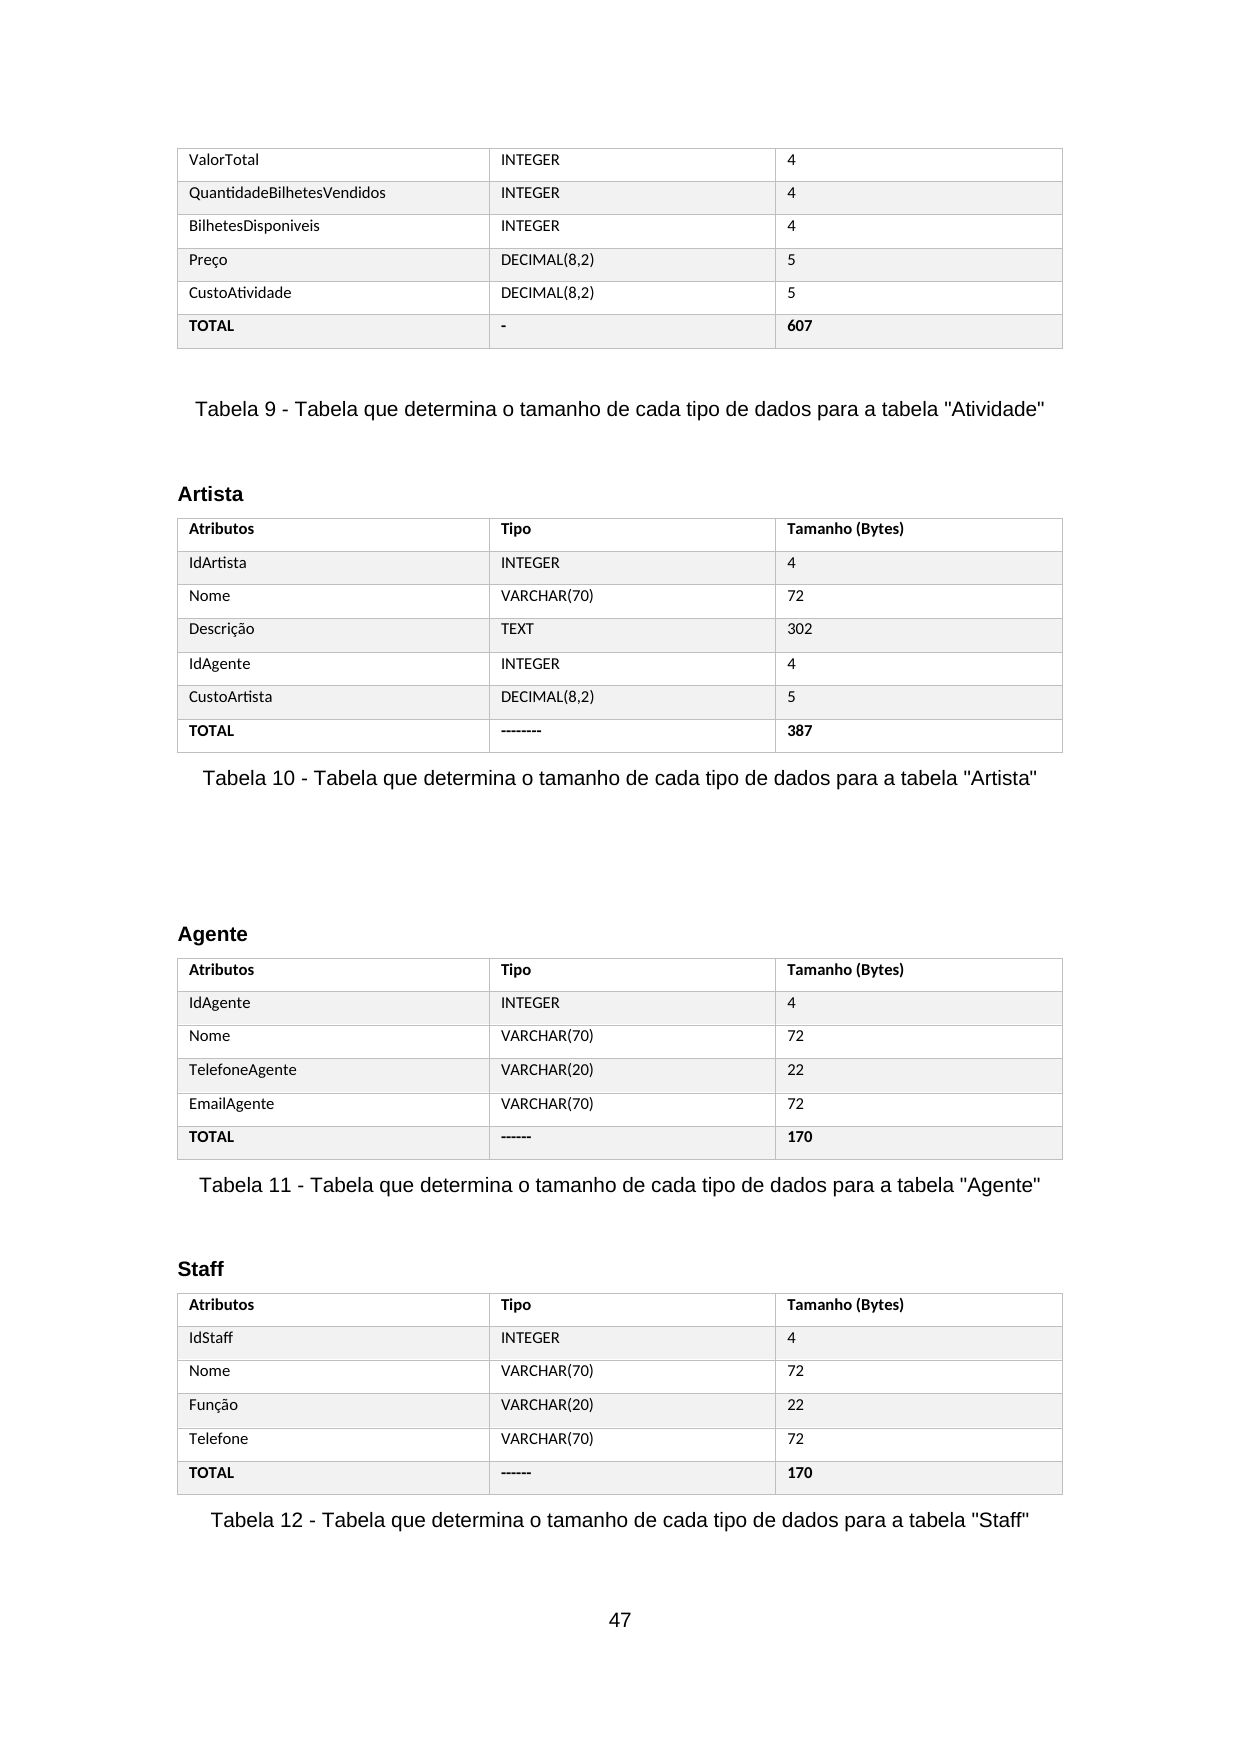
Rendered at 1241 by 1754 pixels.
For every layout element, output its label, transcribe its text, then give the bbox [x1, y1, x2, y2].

table_cell IdStaff [178, 1327, 489, 1359]
table_header Atributos [178, 1294, 489, 1326]
table_cell EmailAgente [178, 1094, 489, 1126]
table_cell INTEGER [490, 1327, 775, 1359]
table_cell INTEGER [490, 653, 775, 685]
table_cell VARCHAR(20) [490, 1059, 775, 1092]
table_cell 72 [776, 1094, 1062, 1126]
table_cell VARCHAR(70) [490, 1361, 775, 1393]
table_cell CustoArtista [178, 686, 489, 719]
table_cell Nome [178, 585, 489, 617]
table_cell TEXT [490, 619, 775, 652]
table_cell VARCHAR(70) [490, 1429, 775, 1461]
table_cell IdAgente [178, 992, 489, 1024]
table_cell Nome [178, 1361, 489, 1393]
table_cell TelefoneAgente [178, 1059, 489, 1092]
table_cell 72 [776, 1429, 1062, 1461]
table_cell VARCHAR(70) [490, 585, 775, 617]
text Artista [177, 482, 1063, 506]
table_cell Telefone [178, 1429, 489, 1461]
table_cell INTEGER [490, 552, 775, 584]
table_cell - [490, 315, 775, 348]
table_header Tamanho (Bytes) [776, 959, 1062, 991]
table_cell Nome [178, 1026, 489, 1058]
table_cell 5 [776, 282, 1062, 314]
table_cell 4 [776, 149, 1062, 181]
table_cell INTEGER [490, 992, 775, 1024]
table_cell 72 [776, 1026, 1062, 1058]
table_cell VARCHAR(20) [490, 1394, 775, 1427]
table_cell DECIMAL(8,2) [490, 249, 775, 281]
table_cell DECIMAL(8,2) [490, 282, 775, 314]
table_header Tipo [490, 959, 775, 991]
table_cell VARCHAR(70) [490, 1026, 775, 1058]
table_cell Preço [178, 249, 489, 281]
table_cell 5 [776, 249, 1062, 281]
table_cell ------ [490, 1127, 775, 1159]
text Agente [177, 922, 1063, 946]
table_cell DECIMAL(8,2) [490, 686, 775, 719]
table_header Atributos [178, 959, 489, 991]
table_cell 4 [776, 1327, 1062, 1359]
table_cell 22 [776, 1394, 1062, 1427]
table_header Tamanho (Bytes) [776, 1294, 1062, 1326]
table_cell 4 [776, 182, 1062, 214]
table_cell INTEGER [490, 182, 775, 214]
table_header Tamanho (Bytes) [776, 519, 1062, 551]
table_cell IdAgente [178, 653, 489, 685]
table_cell ------ [490, 1462, 775, 1494]
table_cell TOTAL [178, 1462, 489, 1494]
table_cell Descrição [178, 619, 489, 652]
table_cell 72 [776, 1361, 1062, 1393]
table_cell TOTAL [178, 315, 489, 348]
table_cell 4 [776, 992, 1062, 1024]
table_cell Função [178, 1394, 489, 1427]
table_header Atributos [178, 519, 489, 551]
table_cell 387 [776, 720, 1062, 752]
table_cell CustoAtividade [178, 282, 489, 314]
table_cell 72 [776, 585, 1062, 617]
table_cell 22 [776, 1059, 1062, 1092]
table_cell 170 [776, 1127, 1062, 1159]
table_cell 302 [776, 619, 1062, 652]
table_cell 170 [776, 1462, 1062, 1494]
table_cell 4 [776, 552, 1062, 584]
table_header Tipo [490, 519, 775, 551]
table_header Tipo [490, 1294, 775, 1326]
table_cell -------- [490, 720, 775, 752]
table_cell ValorTotal [178, 149, 489, 181]
table_cell 4 [776, 215, 1062, 248]
table_cell TOTAL [178, 1127, 489, 1159]
text Staff [177, 1257, 1063, 1281]
table_cell TOTAL [178, 720, 489, 752]
table_cell 607 [776, 315, 1062, 348]
table_cell IdArtista [178, 552, 489, 584]
table_cell 5 [776, 686, 1062, 719]
table_cell QuantidadeBilhetesVendidos [178, 182, 489, 214]
table_cell BilhetesDisponiveis [178, 215, 489, 248]
table_cell INTEGER [490, 149, 775, 181]
table_cell VARCHAR(70) [490, 1094, 775, 1126]
table_cell 4 [776, 653, 1062, 685]
table_cell INTEGER [490, 215, 775, 248]
